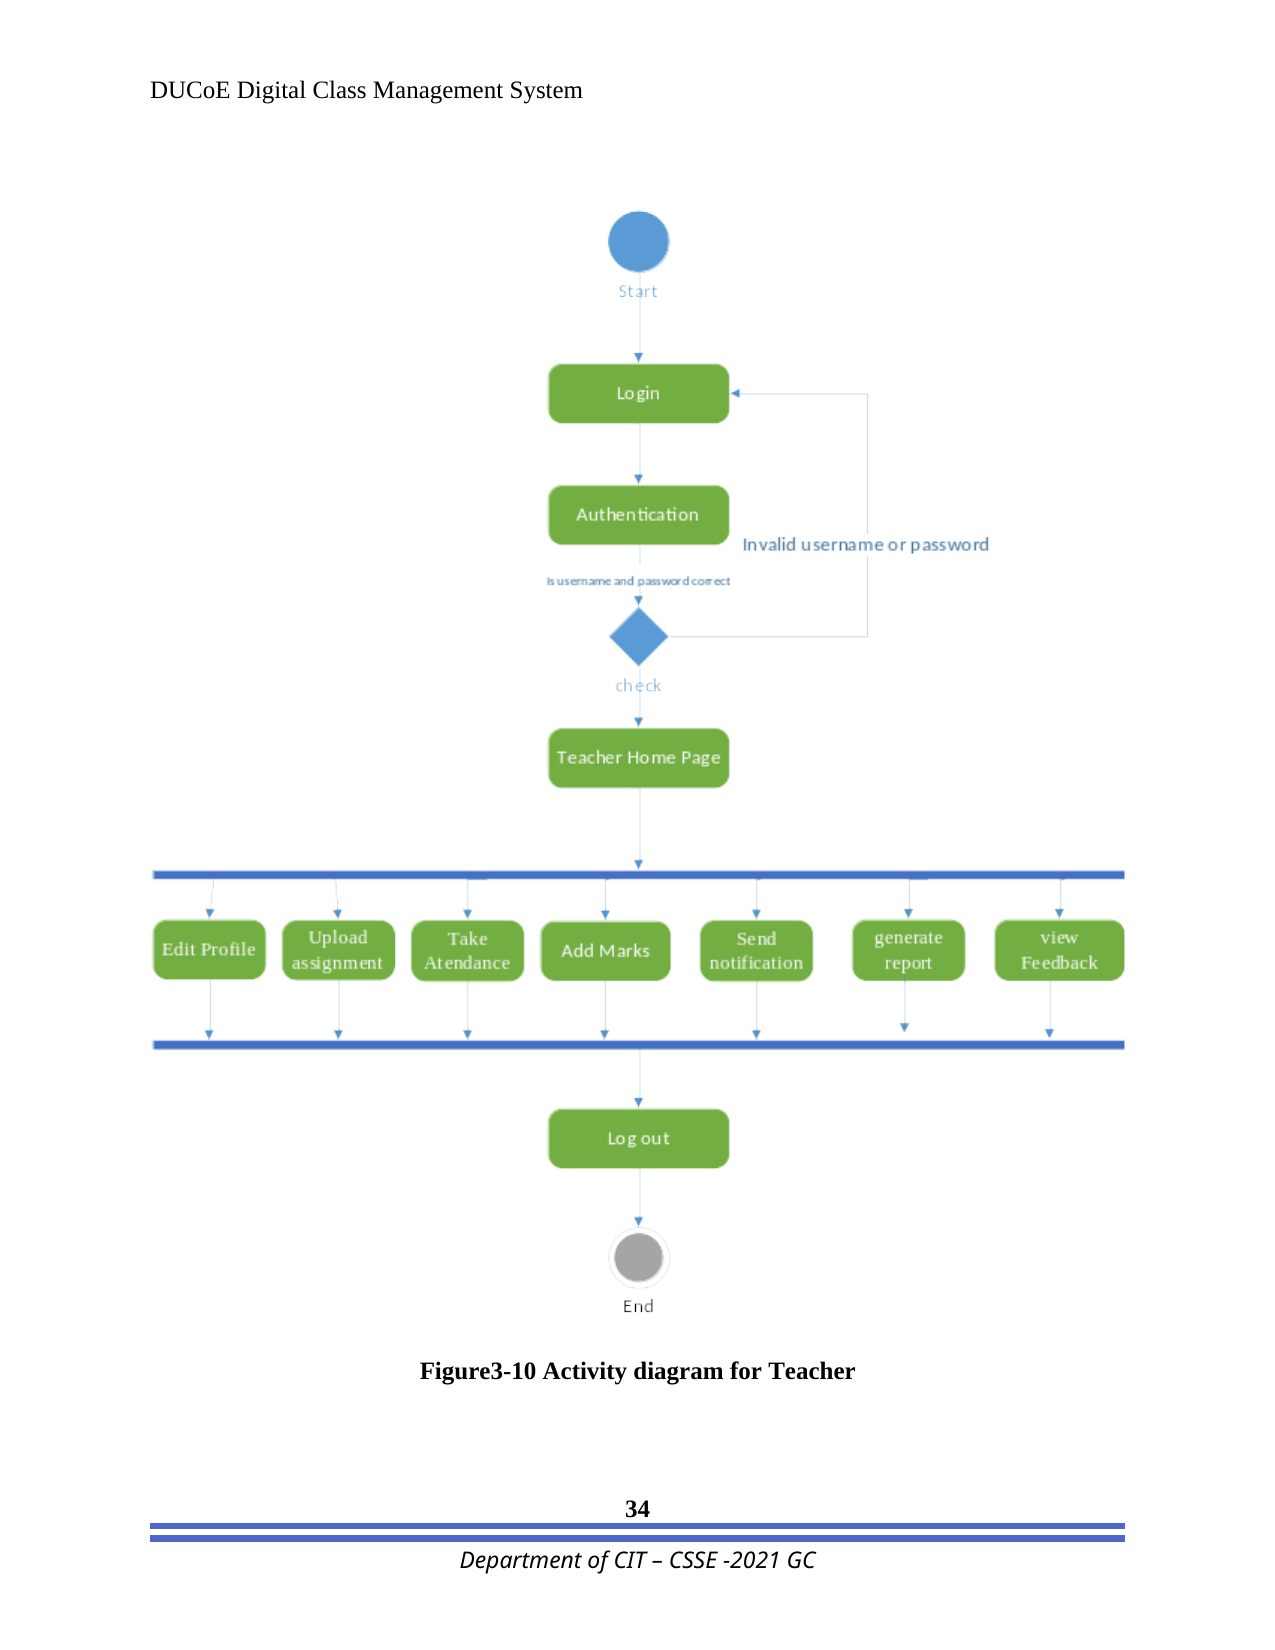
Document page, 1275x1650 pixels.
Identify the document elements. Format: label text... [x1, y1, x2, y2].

subtitle Figure3-10 Activity diagram for Teacher [150, 1356, 1125, 1385]
